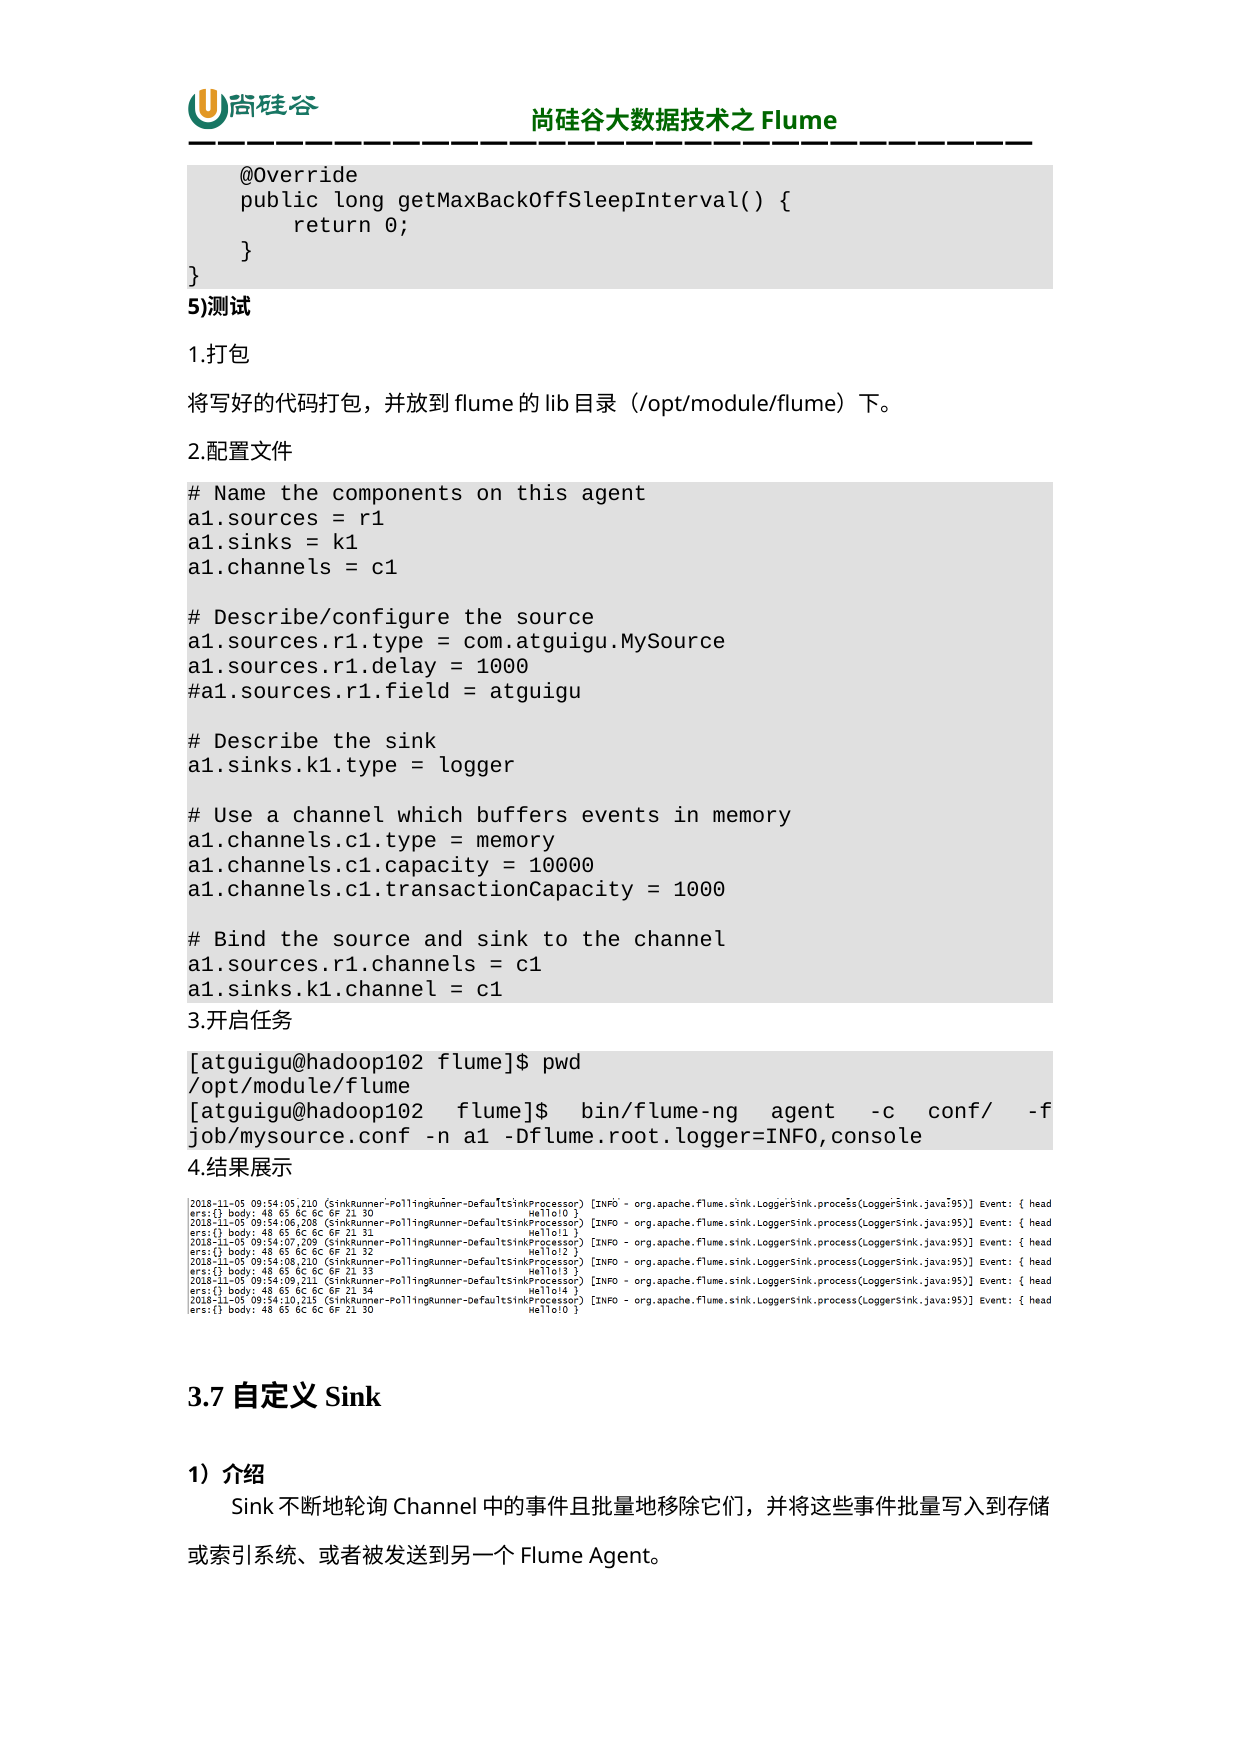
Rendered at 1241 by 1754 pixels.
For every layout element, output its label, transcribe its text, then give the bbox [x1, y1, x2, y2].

text a1.sinks = k1 [187, 532, 1053, 556]
text a1.sources = r1 [187, 507, 1053, 532]
text a1.channels.c1.transactionCapacity = 1000 [187, 879, 1053, 903]
text a1.channels = c1 [187, 556, 1053, 581]
text # Use a channel which buffers events in memory [187, 804, 1053, 829]
text 1）介绍 [187, 1456, 1053, 1489]
text 1.打包 [187, 337, 1053, 369]
text Sink不断地轮询Channel中的事件且批量地移除它们，并将这些事件批量写入到存储或索引系统、或者被发送到另一个Flume Agent。 [187, 1489, 1053, 1570]
text #a1.sources.r1.field = atguigu [187, 680, 1053, 705]
text a1.sinks.k1.type = logger [187, 755, 1053, 779]
text [atguigu@hadoop102 flume]$ bin/flume-ng agent -c conf/ -f job/mysource.conf -n a1 -Dflume.root.logger=INFO,console [187, 1101, 1053, 1150]
text } [187, 264, 1053, 289]
text 3.开启任务 [187, 1003, 1053, 1035]
text } [187, 239, 1053, 264]
text a1.sources.r1.type = com.atguigu.MySource [187, 631, 1053, 656]
text # Name the components on this agent [187, 482, 1053, 507]
text a1.sources.r1.delay = 1000 [187, 656, 1053, 680]
text a1.channels.c1.capacity = 10000 [187, 854, 1053, 879]
text [atguigu@hadoop102 flume]$ pwd [187, 1051, 1053, 1076]
text # Describe the sink [187, 730, 1053, 755]
text a1.channels.c1.type = memory [187, 829, 1053, 854]
text return 0; [187, 214, 1053, 239]
subtitle 3.7 自定义Sink [187, 1361, 1053, 1426]
text /opt/module/flume [187, 1076, 1053, 1101]
text 4.结果展示 [187, 1150, 1053, 1183]
text @Override [187, 165, 1053, 189]
text a1.sinks.k1.channel = c1 [187, 978, 1053, 1003]
text 将写好的代码打包，并放到flume的lib目录（/opt/module/flume）下。 [187, 385, 1053, 418]
text 2.配置文件 [187, 434, 1053, 466]
text a1.sources.r1.channels = c1 [187, 953, 1053, 978]
text 5)测试 [187, 289, 1053, 321]
text public long getMaxBackOffSleepInterval() { [187, 189, 1053, 214]
text # Bind the source and sink to the channel [187, 928, 1053, 953]
text # Describe/configure the source [187, 606, 1053, 631]
